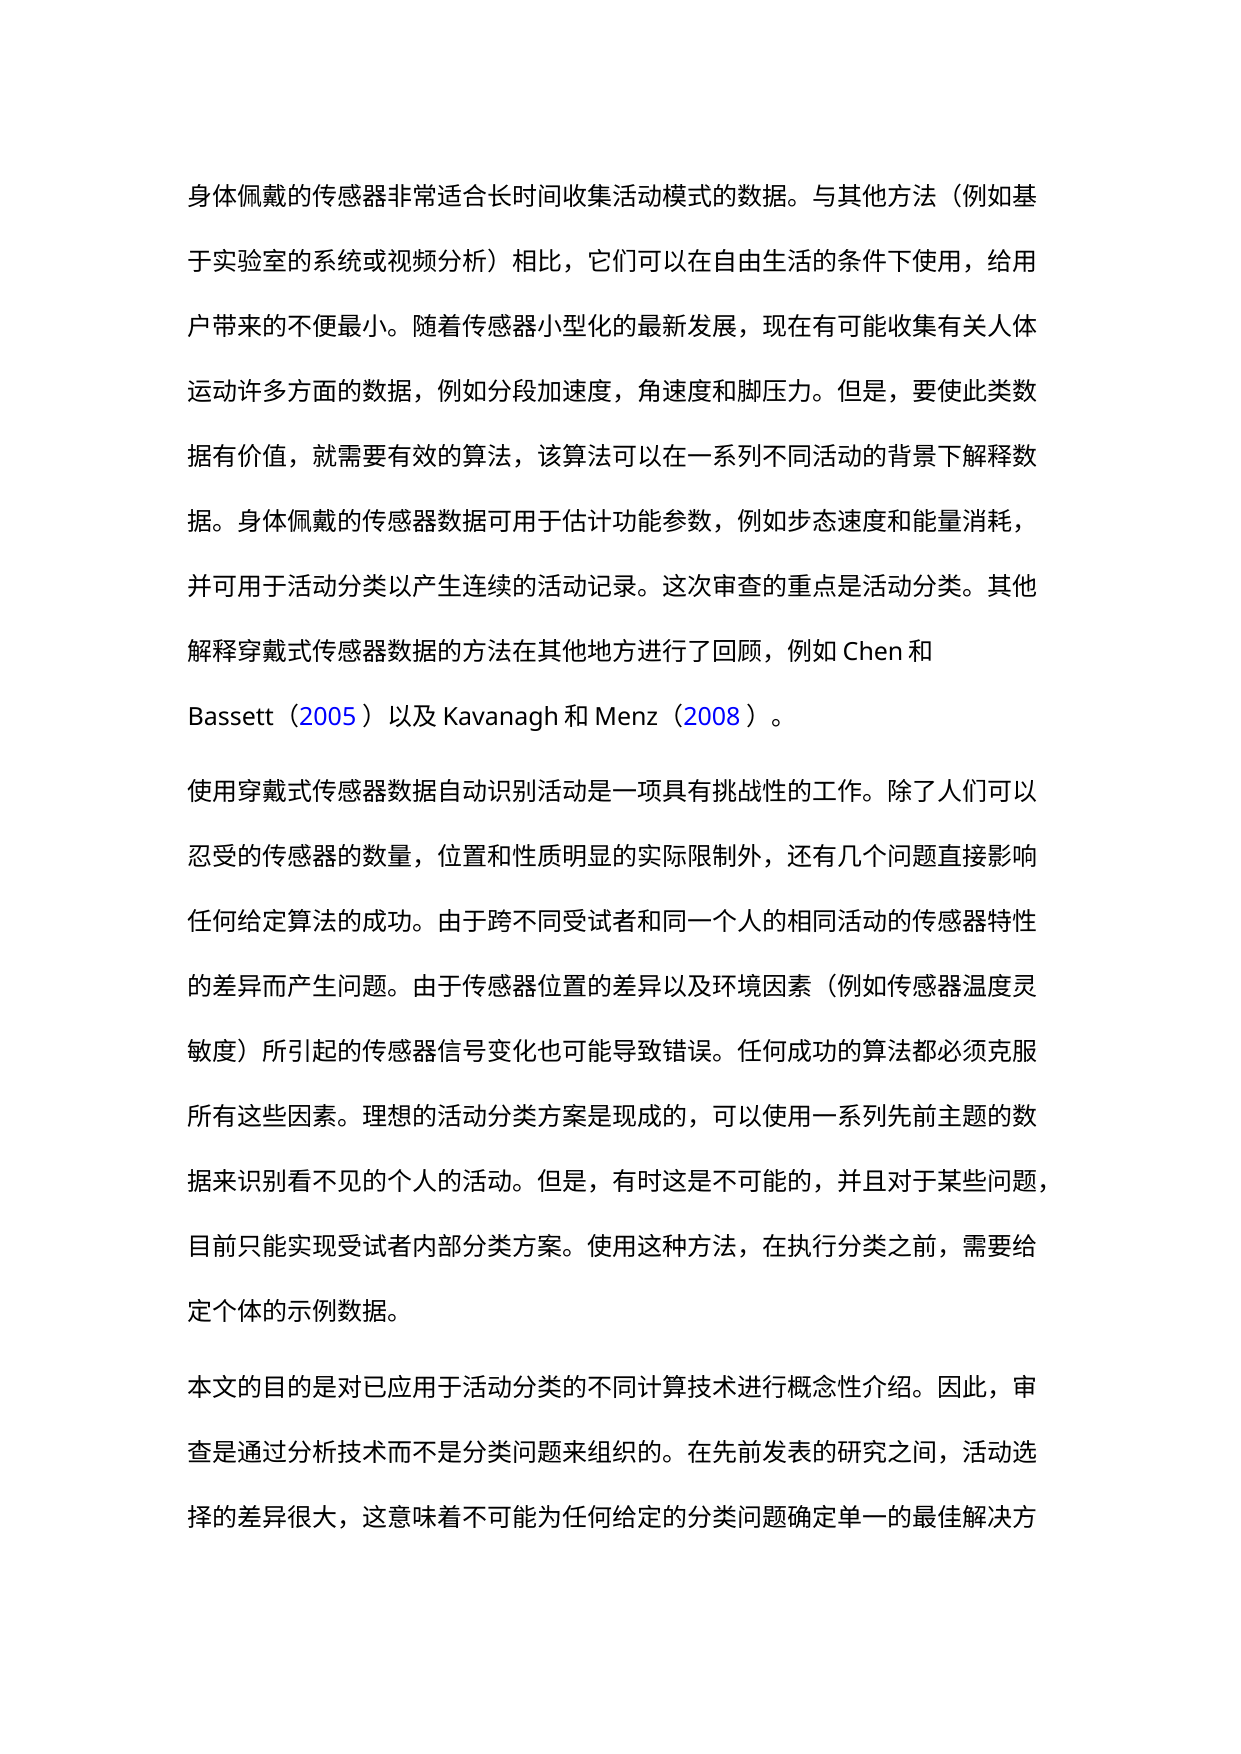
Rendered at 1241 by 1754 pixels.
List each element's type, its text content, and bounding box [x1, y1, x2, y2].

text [187, 1353, 1053, 1548]
text 身体佩戴的传感器非常适合长时间收集活动模式的数据。与其他方法（例如基于实验室的系统或视频分析）相比，它们可以在自由生活的条件下使用，给用户带来的不便最小。随着传感器小型化的最新发展，现在有可能收集有关人体运动许多方面的数据，例如分段加速度，角速度和脚压力。但是，要使此类数据有价值，就需要有效的算法，该算法可以在一系列不同活动的背景下解释数据。身体佩戴的传感器数据可用于估计功能参数，例如步态速度和能量消耗，并可用于活动分类以产生连续的活动记录。这次审查的重点是活动分类。其他解释穿戴式传感器数据的方法在其他地方进行了回顾，例如Chen和Bassett（2005 ）以及Kavanagh和Menz（2008 ）。 [187, 162, 1053, 747]
text 使用穿戴式传感器数据自动识别活动是一项具有挑战性的工作。除了人们可以忍受的传感器的数量，位置和性质明显的实际限制外，还有几个问题直接影响任何给定算法的成功。由于跨不同受试者和同一个人的相同活动的传感器特性的差异而产生问题。由于传感器位置的差异以及环境因素（例如传感器温度灵敏度）所引起的传感器信号变化也可能导致错误。任何成功的算法都必须克服所有这些因素。理想的活动分类方案是现成的，可以使用一系列先前主题的数据来识别看不见的个人的活动。但是，有时这是不可能的，并且对于某些问题，目前只能实现受试者内部分类方案。使用这种方法，在执行分类之前，需要给定个体的示例数据。 [187, 757, 1053, 1342]
